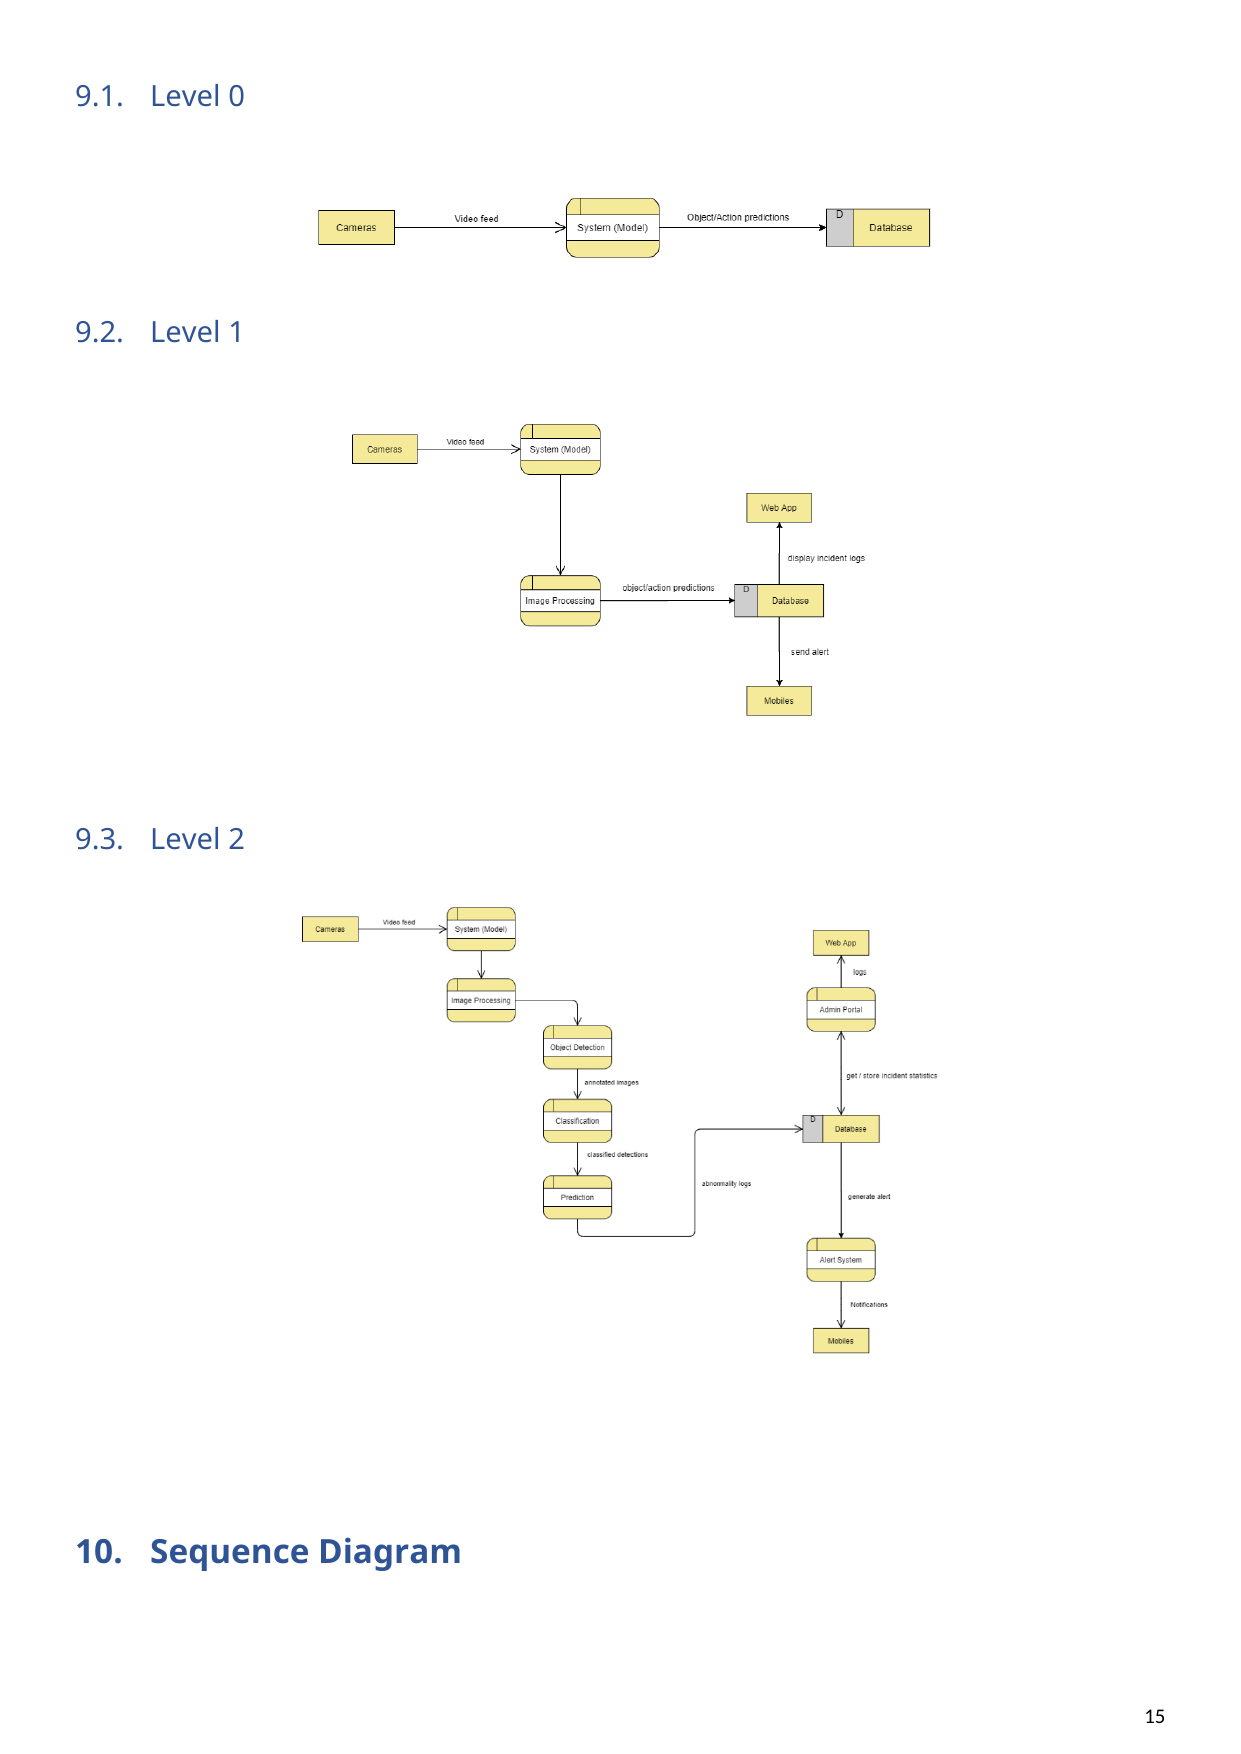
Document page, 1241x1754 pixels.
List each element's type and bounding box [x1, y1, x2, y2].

picture [268, 155, 972, 297]
picture [302, 898, 939, 1372]
picture [313, 391, 928, 763]
